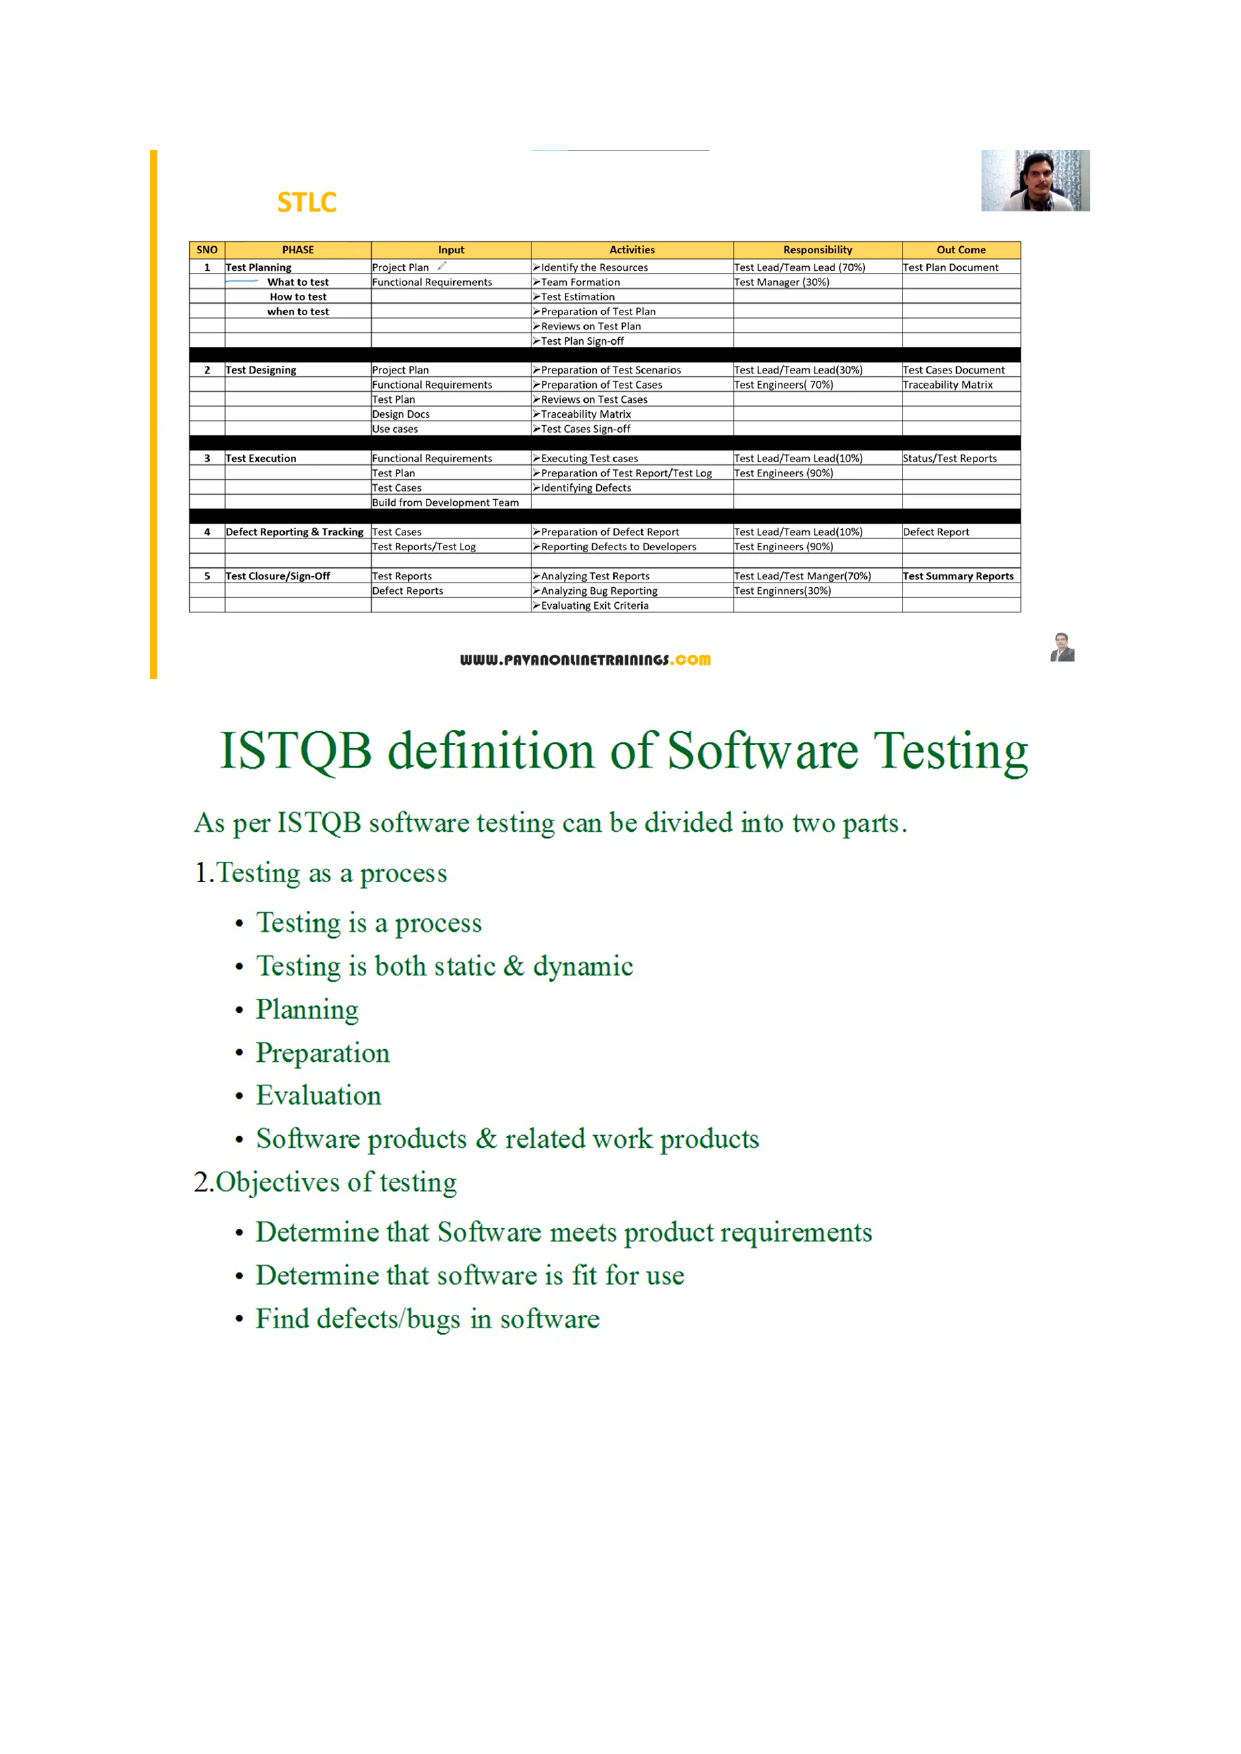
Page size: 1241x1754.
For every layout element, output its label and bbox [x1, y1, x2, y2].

picture [150, 708, 1091, 1344]
picture [150, 150, 1091, 679]
